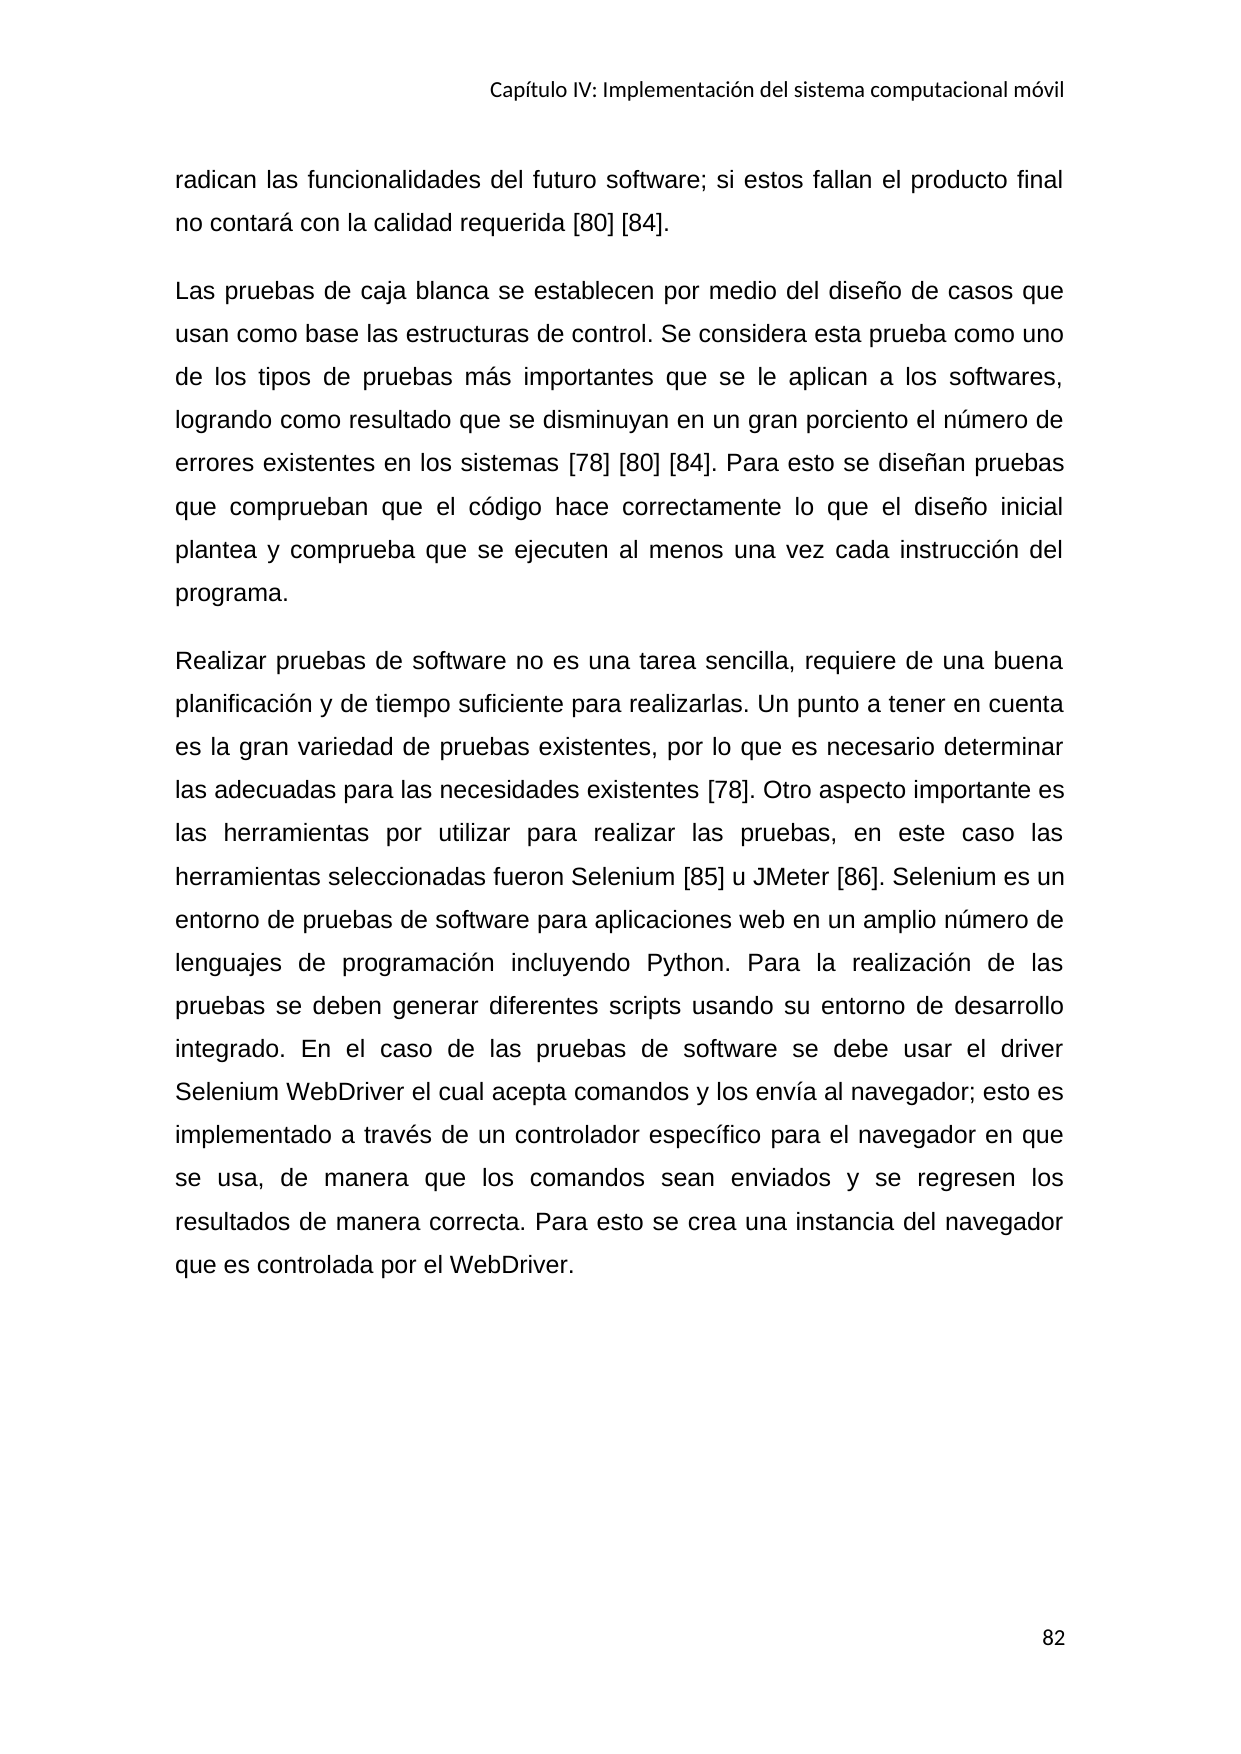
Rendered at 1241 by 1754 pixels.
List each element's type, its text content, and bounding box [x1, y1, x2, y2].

text Las pruebas de caja blanca se establecen por medio del diseño de casos que usan como base las estructuras de control. Se considera esta prueba como uno de los tipos de pruebas más importantes que se le aplican a los softwares, logrando como resultado que se disminuyan en un gran porciento el número de errores existentes en los sistemas . Para esto se diseñan pruebas que comprueban que el código hace correctamente lo que el diseño inicial plantea y comprueba que se ejecuten al menos una vez cada instrucción del programa. [175, 276, 1065, 606]
text Realizar pruebas de software no es una tarea sencilla, requiere de una buena planificación y de tiempo suficiente para realizarlas. Un punto a tener en cuenta es la gran variedad de pruebas existentes, por lo que es necesario determinar las adecuadas para las necesidades existentes . Otro aspecto importante es las herramientas por utilizar para realizar las pruebas, en este caso las herramientas seleccionadas fueron Selenium u JMeter . Selenium es un entorno de pruebas de software para aplicaciones web en un amplio número de lenguajes de programación incluyendo Python. Para la realización de las pruebas se deben generar diferentes scripts usando su entorno de desarrollo integrado. En el caso de las pruebas de software se debe usar el driver Selenium WebDriver el cual acepta comandos y los envía al navegador; esto es implementado a través de un controlador específico para el navegador en que se usa, de manera que los comandos sean enviados y se regresen los resultados de manera correcta. Para esto se crea una instancia del navegador que es controlada por el WebDriver. [175, 646, 1065, 1278]
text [175, 164, 1065, 236]
